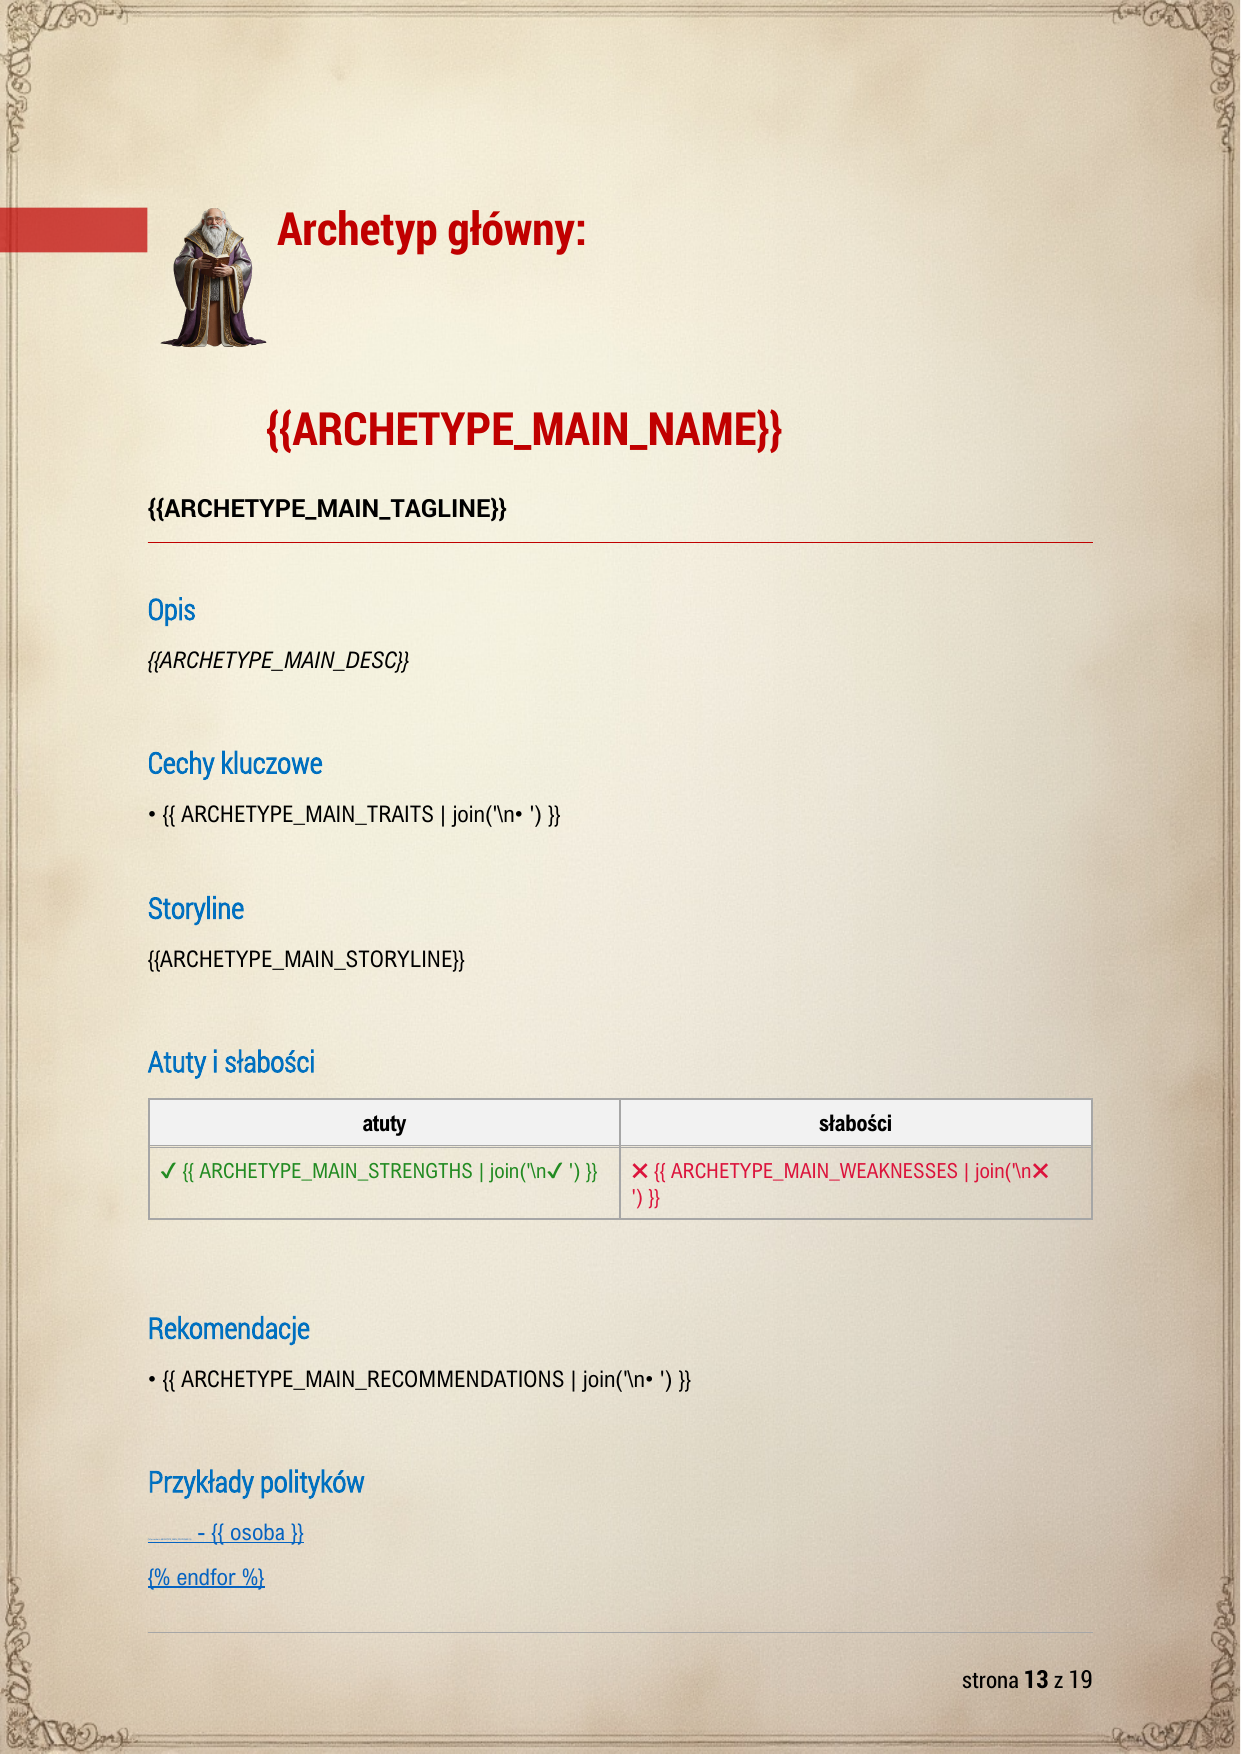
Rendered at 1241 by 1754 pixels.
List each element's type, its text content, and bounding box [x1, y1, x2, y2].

subtitle Storyline [148, 888, 1093, 926]
subtitle Rekomendacje [148, 1308, 1093, 1346]
table_header atuty [150, 1100, 619, 1145]
picture [0, 0, 1241, 1754]
text {% for osoba in ARCHETYPE_MAIN_POLITICIANS %} - {{ osoba }} [148, 1518, 1093, 1546]
list • {{ ARCHETYPE_MAIN_RECOMMENDATIONS | join('\n• ') }} [148, 1365, 1093, 1392]
picture [151, 200, 267, 348]
table_cell ✖ {{ ARCHETYPE_MAIN_WEAKNESSES | join('\n✖ ') }} [621, 1148, 1091, 1217]
text {% endfor %} [148, 1562, 1093, 1590]
subtitle Przykłady polityków [148, 1462, 1093, 1500]
subtitle Opis [148, 589, 1093, 628]
text {{ARCHETYPE_MAIN_STORYLINE}} [148, 945, 1093, 972]
text {{ARCHETYPE_MAIN_TAGLINE}} [148, 491, 1093, 524]
text • {{ ARCHETYPE_MAIN_TRAITS | join('\n• ') }} [148, 799, 1093, 827]
table_cell ✔ {{ ARCHETYPE_MAIN_STRENGTHS | join('\n✔ ') }} [150, 1148, 619, 1217]
table_header słabości [621, 1100, 1091, 1145]
subtitle Atuty i słabości [148, 1042, 1093, 1080]
subtitle Cechy kluczowe [148, 743, 1093, 781]
subtitle Archetyp główny: {{ARCHETYPE_MAIN_NAME}} [148, 198, 812, 457]
text {{ARCHETYPE_MAIN_DESC}} [148, 646, 1093, 674]
